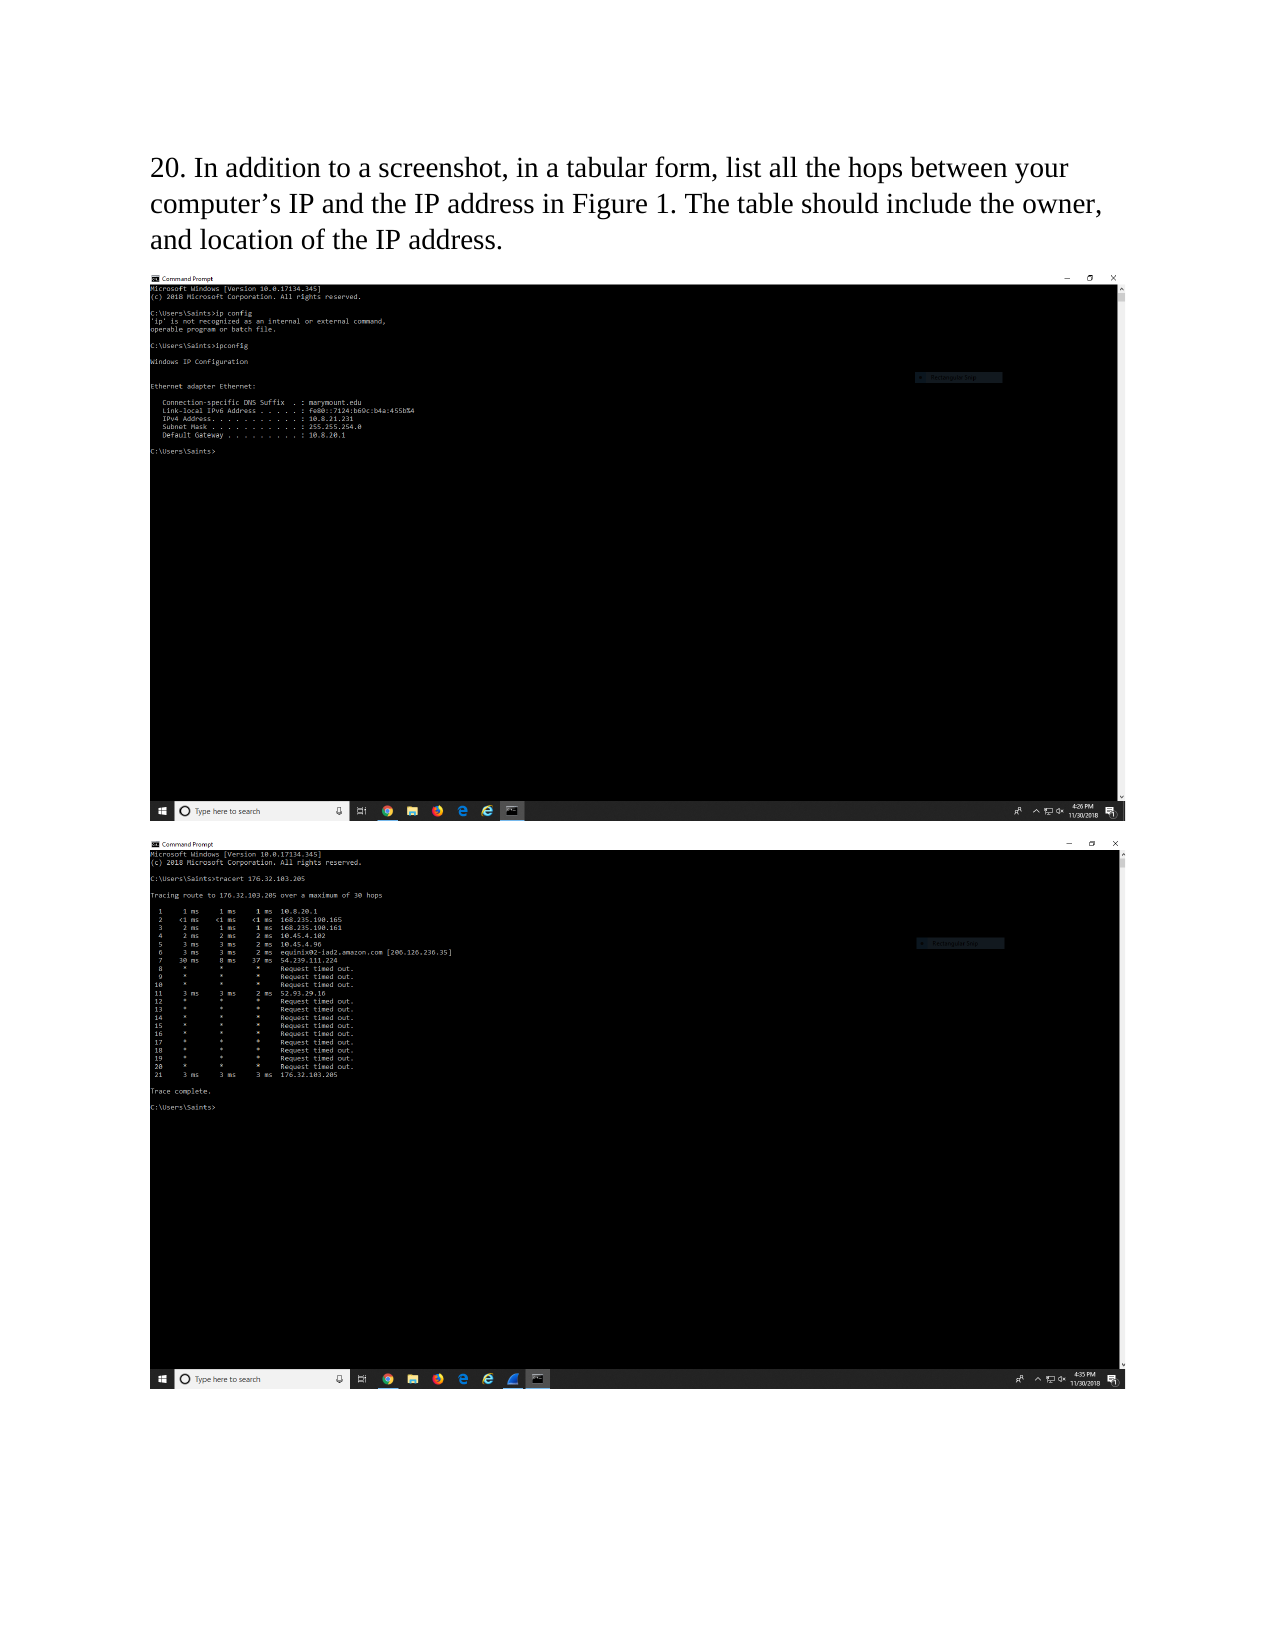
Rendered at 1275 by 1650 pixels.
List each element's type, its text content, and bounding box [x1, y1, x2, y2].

picture [150, 840, 1125, 1389]
picture [150, 275, 1125, 821]
text 20. In addition to a screenshot, in a tabular form, list all the hops between your computer’s IP and the IP address in Figure 1. The table should include the owner, and location of the IP address. [150, 150, 1125, 256]
